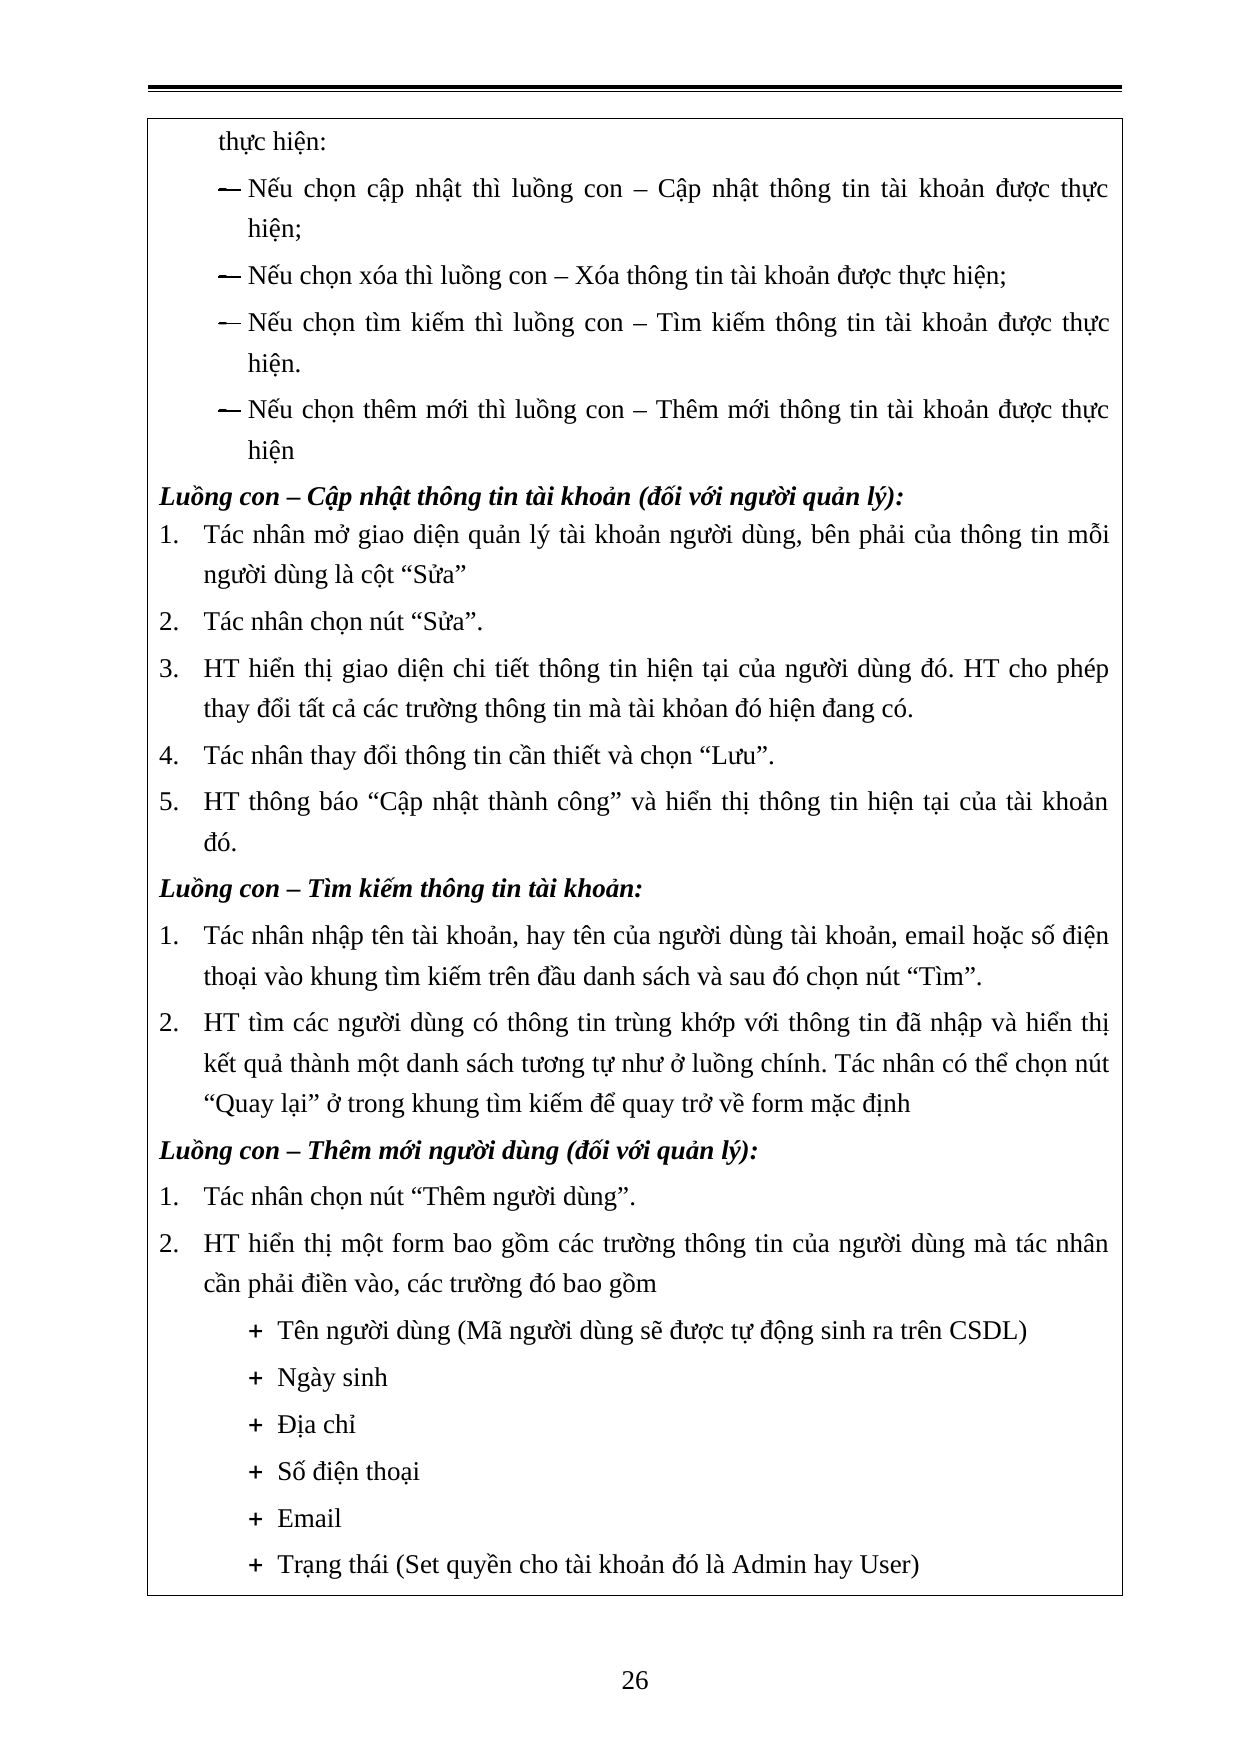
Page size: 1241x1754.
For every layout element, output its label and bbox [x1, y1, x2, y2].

table_cell [148, 119, 1122, 1595]
